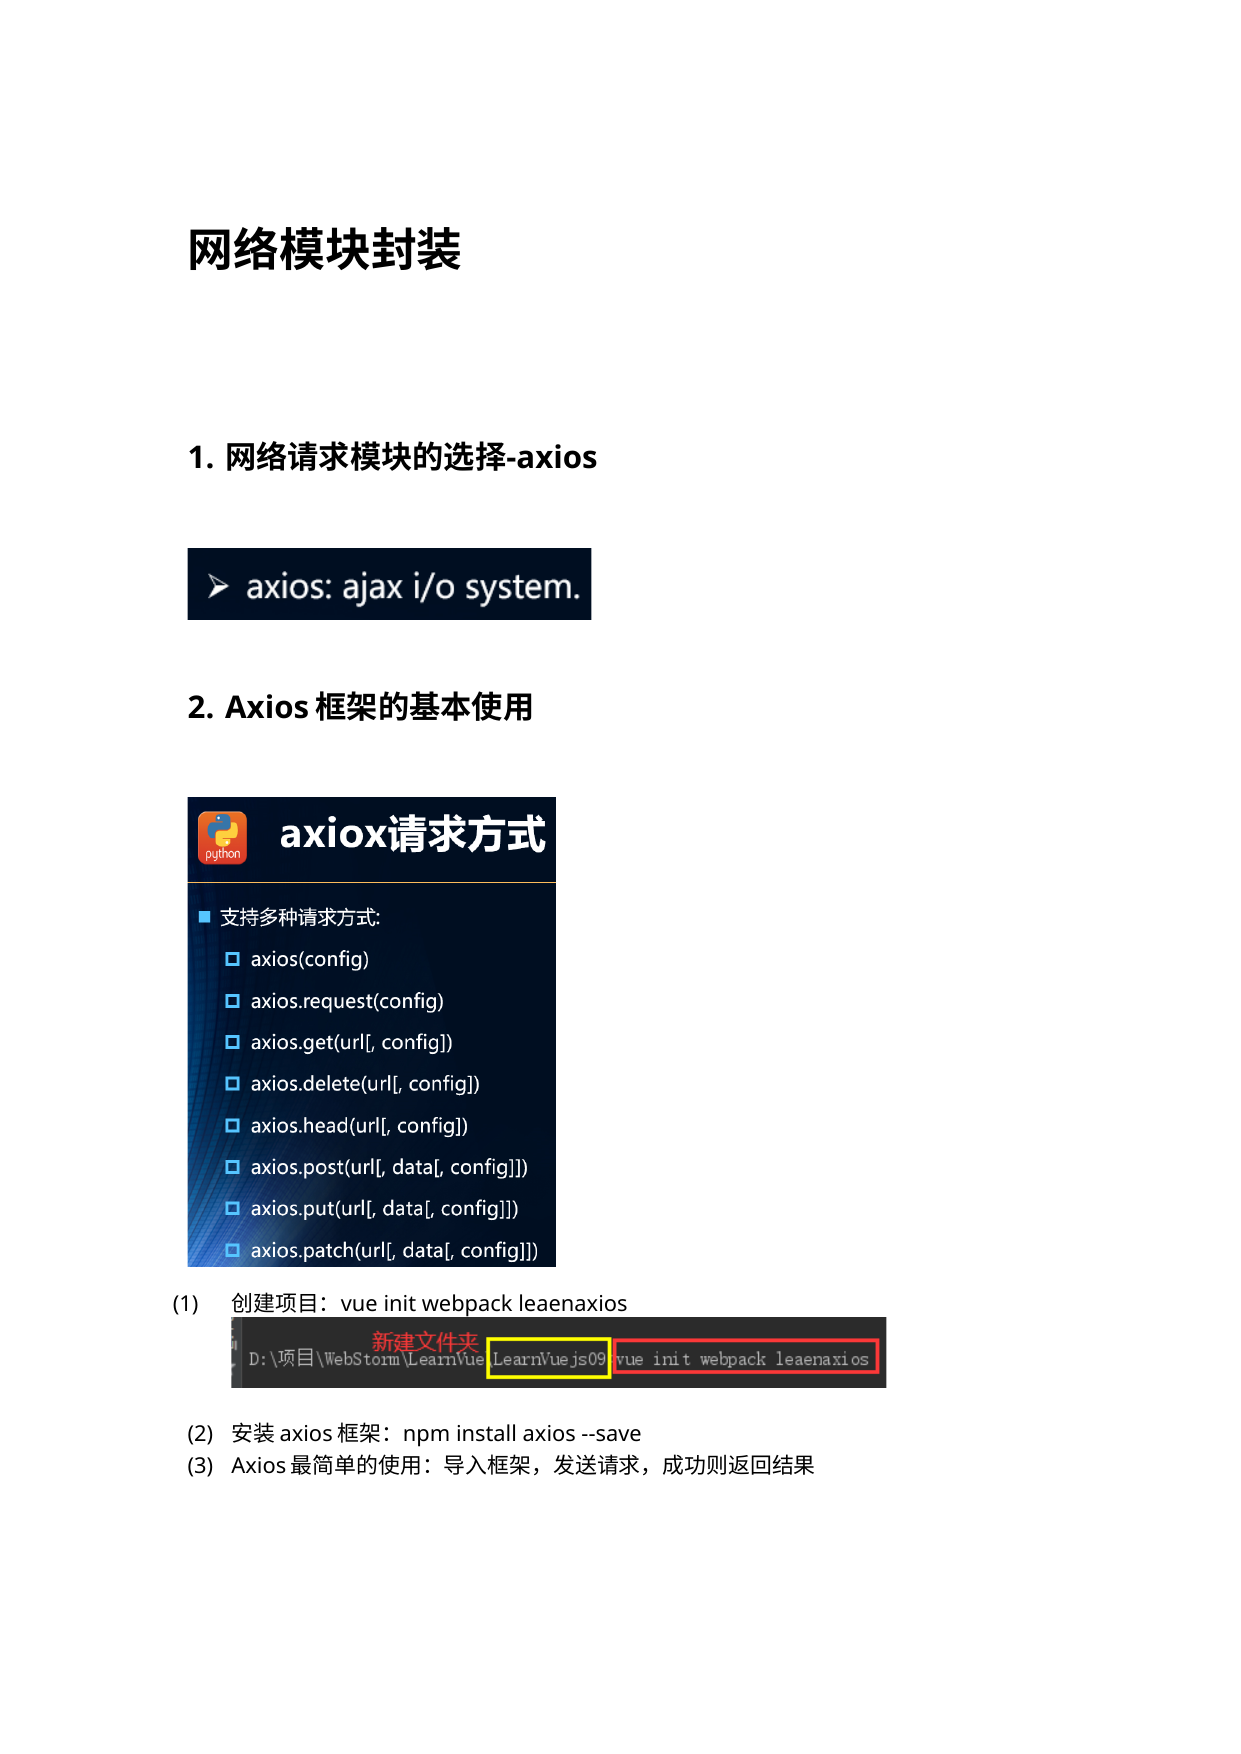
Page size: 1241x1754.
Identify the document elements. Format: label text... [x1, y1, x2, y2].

subtitle Axios框架的基本使用 [187, 673, 1053, 738]
picture [187, 797, 556, 1267]
list 安装axios框架：npm install axios --save [187, 1415, 1053, 1448]
picture [187, 548, 592, 620]
list Axios最简单的使用：导入框架，发送请求，成功则返回结果 [187, 1448, 1053, 1480]
subtitle 网络请求模块的选择-axios [187, 423, 1053, 488]
list 创建项目：vue init webpack leaenaxios [143, 1285, 1053, 1318]
picture [231, 1317, 887, 1388]
subtitle 网络模块封装 [187, 197, 1053, 295]
